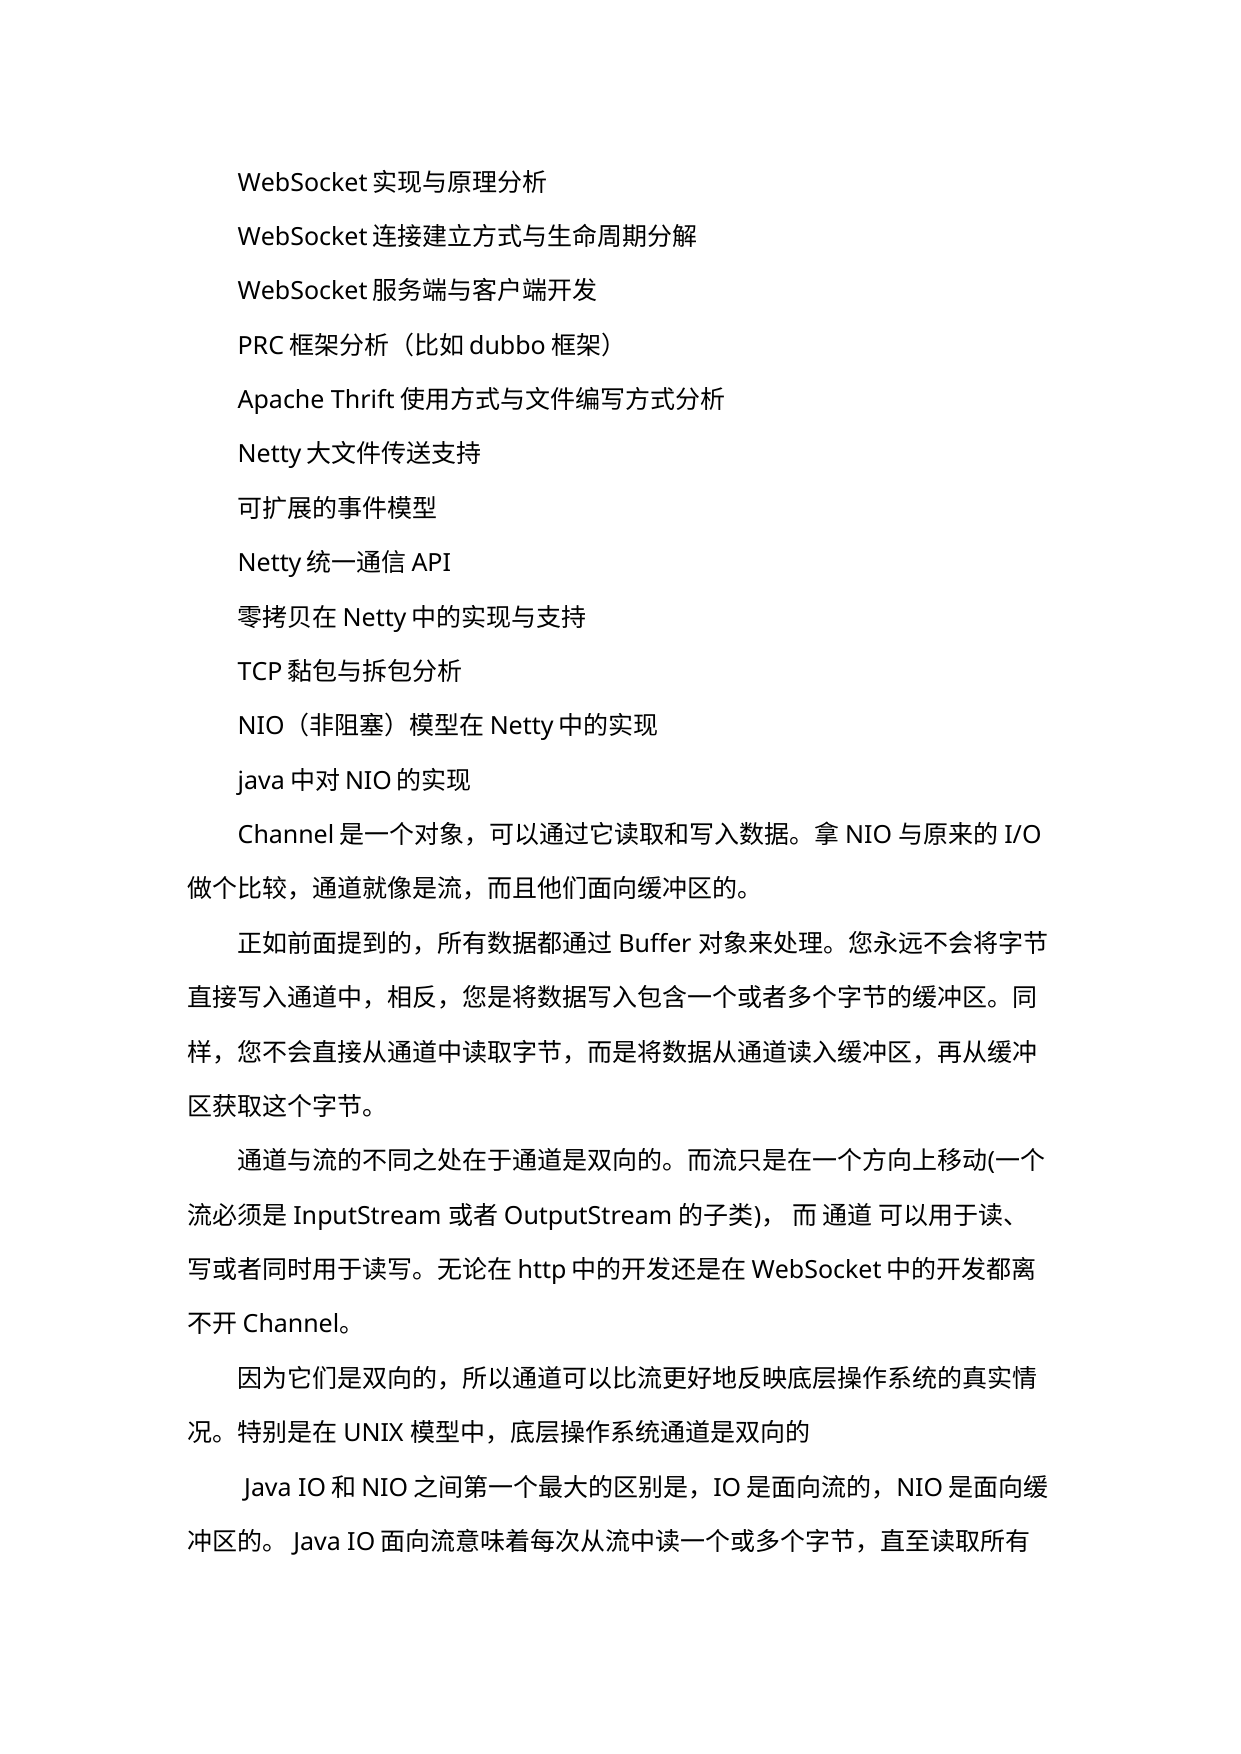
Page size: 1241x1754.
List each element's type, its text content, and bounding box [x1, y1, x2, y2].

text PRC框架分析（比如dubbo框架） [187, 325, 1053, 361]
text Apache Thrift使用方式与文件编写方式分析 [187, 379, 1053, 416]
text WebSocket实现与原理分析 [187, 162, 1053, 198]
text Netty统一通信API [187, 543, 1053, 579]
text WebSocket服务端与客户端开发 [187, 271, 1053, 307]
text WebSocket连接建立方式与生命周期分解 [187, 216, 1053, 253]
text TCP黏包与拆包分析 [187, 651, 1053, 688]
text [187, 1467, 1053, 1558]
text 正如前面提到的，所有数据都通过 Buffer 对象来处理。您永远不会将字节直接写入通道中，相反，您是将数据写入包含一个或者多个字节的缓冲区。同样，您不会直接从通道中读取字节，而是将数据从通道读入缓冲区，再从缓冲区获取这个字节。 [187, 923, 1053, 1123]
text 通道与流的不同之处在于通道是双向的。而流只是在一个方向上移动(一个流必须是 InputStream 或者 OutputStream 的子类)， 而 通道 可以用于读、写或者同时用于读写。无论在http中的开发还是在WebSocket中的开发都离不开Channel。 [187, 1141, 1053, 1340]
text 可扩展的事件模型 [187, 488, 1053, 524]
text 因为它们是双向的，所以通道可以比流更好地反映底层操作系统的真实情况。特别是在 UNIX 模型中，底层操作系统通道是双向的 [187, 1358, 1053, 1449]
text Channel是一个对象，可以通过它读取和写入数据。拿 NIO 与原来的 I/O 做个比较，通道就像是流，而且他们面向缓冲区的。 [187, 814, 1053, 905]
text NIO（非阻塞）模型在Netty中的实现 [187, 706, 1053, 742]
text java中对NIO的实现 [187, 760, 1053, 796]
text Netty大文件传送支持 [187, 434, 1053, 470]
text 零拷贝在Netty中的实现与支持 [187, 597, 1053, 633]
